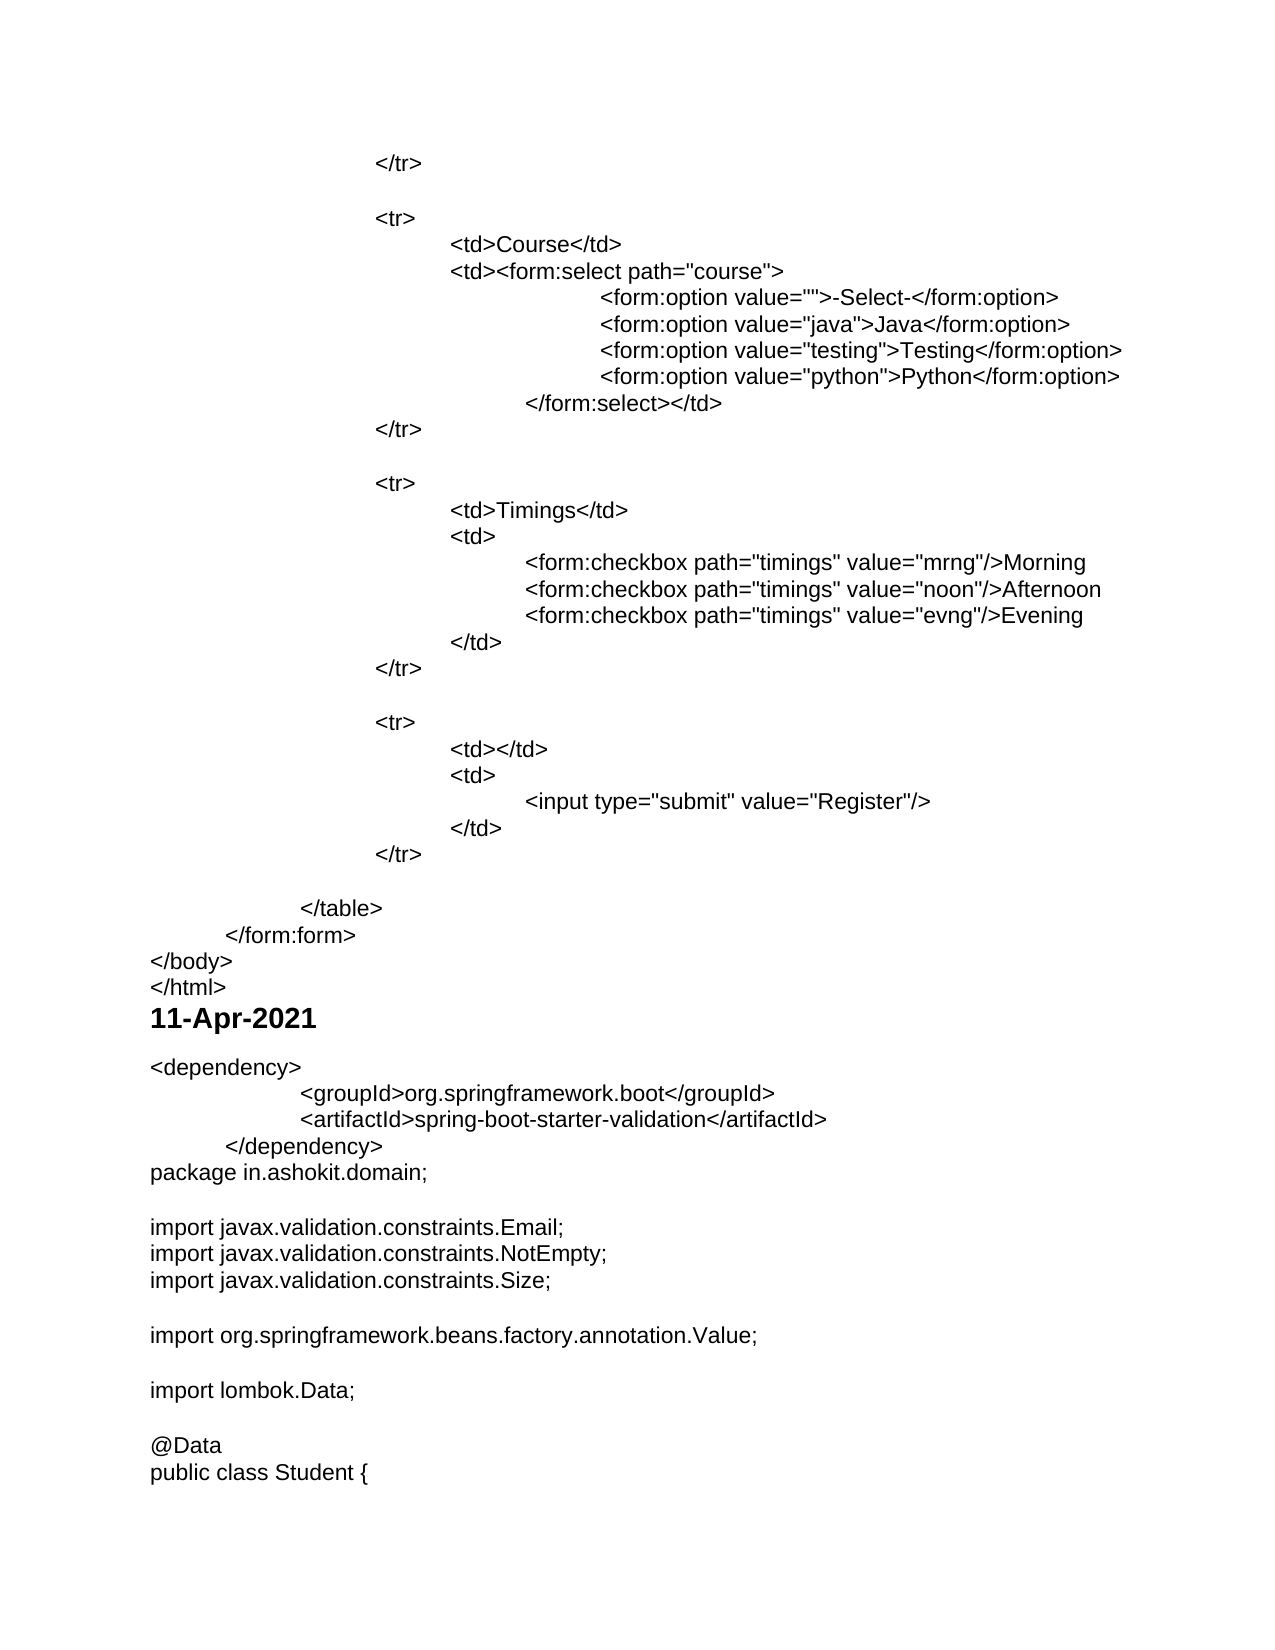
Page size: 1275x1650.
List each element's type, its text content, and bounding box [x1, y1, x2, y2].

text <form:option value="testing">Testing</form:option> [150, 337, 1125, 363]
text <td></td> [150, 736, 1125, 762]
text <tr> [150, 205, 1125, 231]
text <td><form:select path="course"> [150, 258, 1125, 284]
text <form:option value="java">Java</form:option> [150, 311, 1125, 337]
text <input type="submit" value="Register"/> [150, 788, 1125, 814]
text <form:option value="">-Select-</form:option> [150, 284, 1125, 311]
text import lombok.Data; [150, 1377, 1125, 1403]
text import javax.validation.constraints.Size; [150, 1267, 1125, 1293]
text <tr> [150, 470, 1125, 497]
text </tr> [150, 655, 1125, 681]
text </tr> [150, 150, 1125, 176]
text <td>Timings</td> [150, 497, 1125, 523]
text </tr> [150, 416, 1125, 442]
text import javax.validation.constraints.Email; [150, 1214, 1125, 1240]
text </html> [150, 974, 1125, 1001]
text import javax.validation.constraints.NotEmpty; [150, 1240, 1125, 1267]
text <form:option value="python">Python</form:option> [150, 363, 1125, 389]
text <dependency> [150, 1053, 1125, 1080]
text </form:form> [150, 922, 1125, 948]
text <tr> [150, 709, 1125, 736]
text </td> [150, 628, 1125, 655]
text </td> [150, 814, 1125, 841]
text @Data [150, 1432, 1125, 1458]
text </body> [150, 948, 1125, 974]
text 11-Apr-2021 [150, 1001, 1125, 1034]
text package in.ashokit.domain; [150, 1159, 1125, 1185]
text <td> [150, 762, 1125, 788]
text <artifactId>spring-boot-starter-validation</artifactId> [150, 1106, 1125, 1133]
text <form:checkbox path="timings" value="evng"/>Evening [150, 602, 1125, 628]
text </tr> [150, 841, 1125, 867]
text <td>Course</td> [150, 231, 1125, 258]
text </dependency> [150, 1133, 1125, 1159]
text </form:select></td> [150, 389, 1125, 416]
text <form:checkbox path="timings" value="noon"/>Afternoon [150, 576, 1125, 602]
text <groupId>org.springframework.boot</groupId> [150, 1080, 1125, 1106]
text <td> [150, 523, 1125, 549]
text <form:checkbox path="timings" value="mrng"/>Morning [150, 549, 1125, 576]
text public class Student { [150, 1458, 1125, 1485]
text import org.springframework.beans.factory.annotation.Value; [150, 1322, 1125, 1348]
text </table> [150, 895, 1125, 922]
